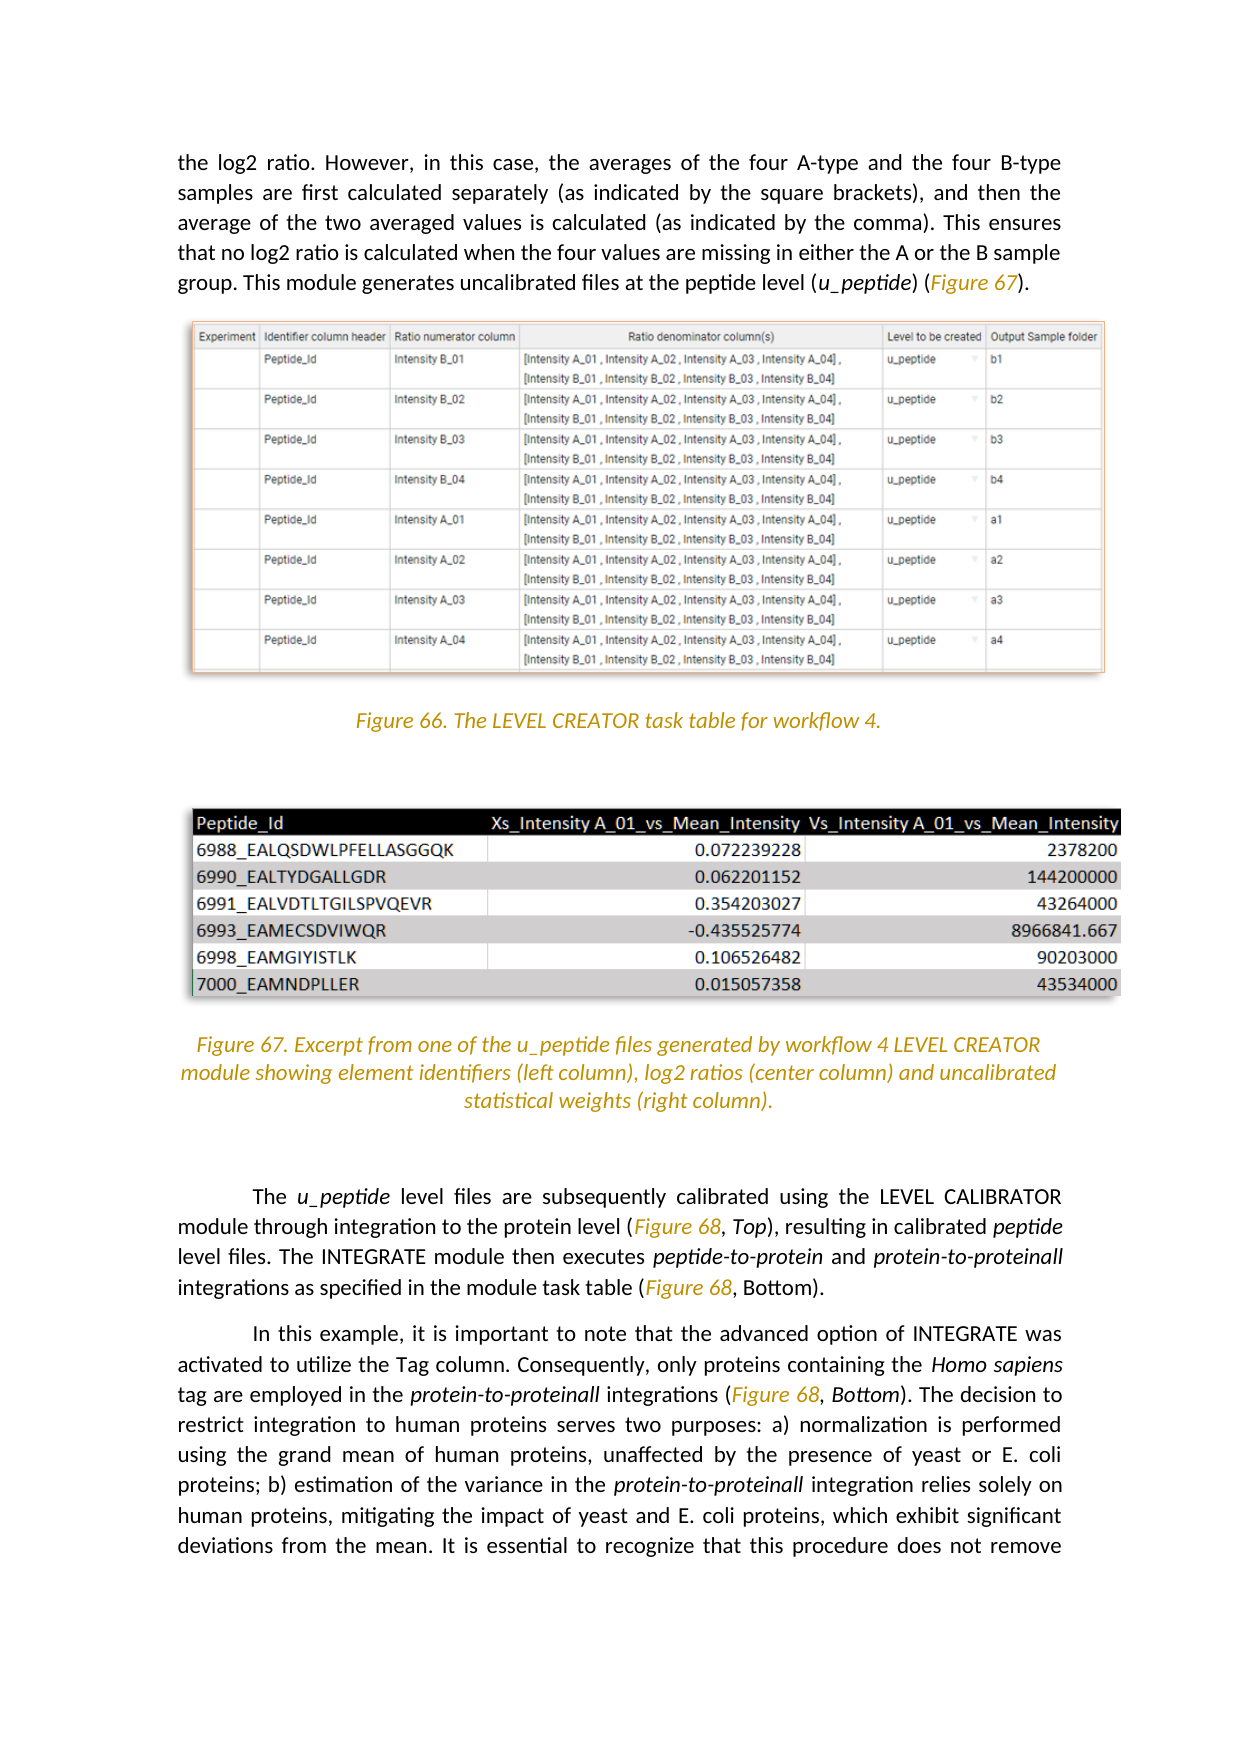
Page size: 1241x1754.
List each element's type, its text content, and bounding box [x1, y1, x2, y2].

text The u_peptide level files are subsequently calibrated using the LEVEL CALIBRATOR module through integration to the protein level (Figure 68, Top), resulting in calibrated peptide level files. The INTEGRATE module then executes peptide-to-protein and protein-to-proteinall integrations as specified in the module task table (Figure 68, Bottom). [177, 1182, 1063, 1301]
text Figure 66. The LEVEL CREATOR task table for workflow 4. [177, 706, 1063, 734]
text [177, 148, 1063, 296]
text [177, 1319, 1063, 1559]
picture [192, 321, 1105, 673]
text Figure 67. Excerpt from one of the u_peptide files generated by workflow 4 LEVEL CREATOR module showing element identifiers (left column), log2 ratios (center column) and uncalibrated statistical weights (right column). [177, 1030, 1063, 1114]
